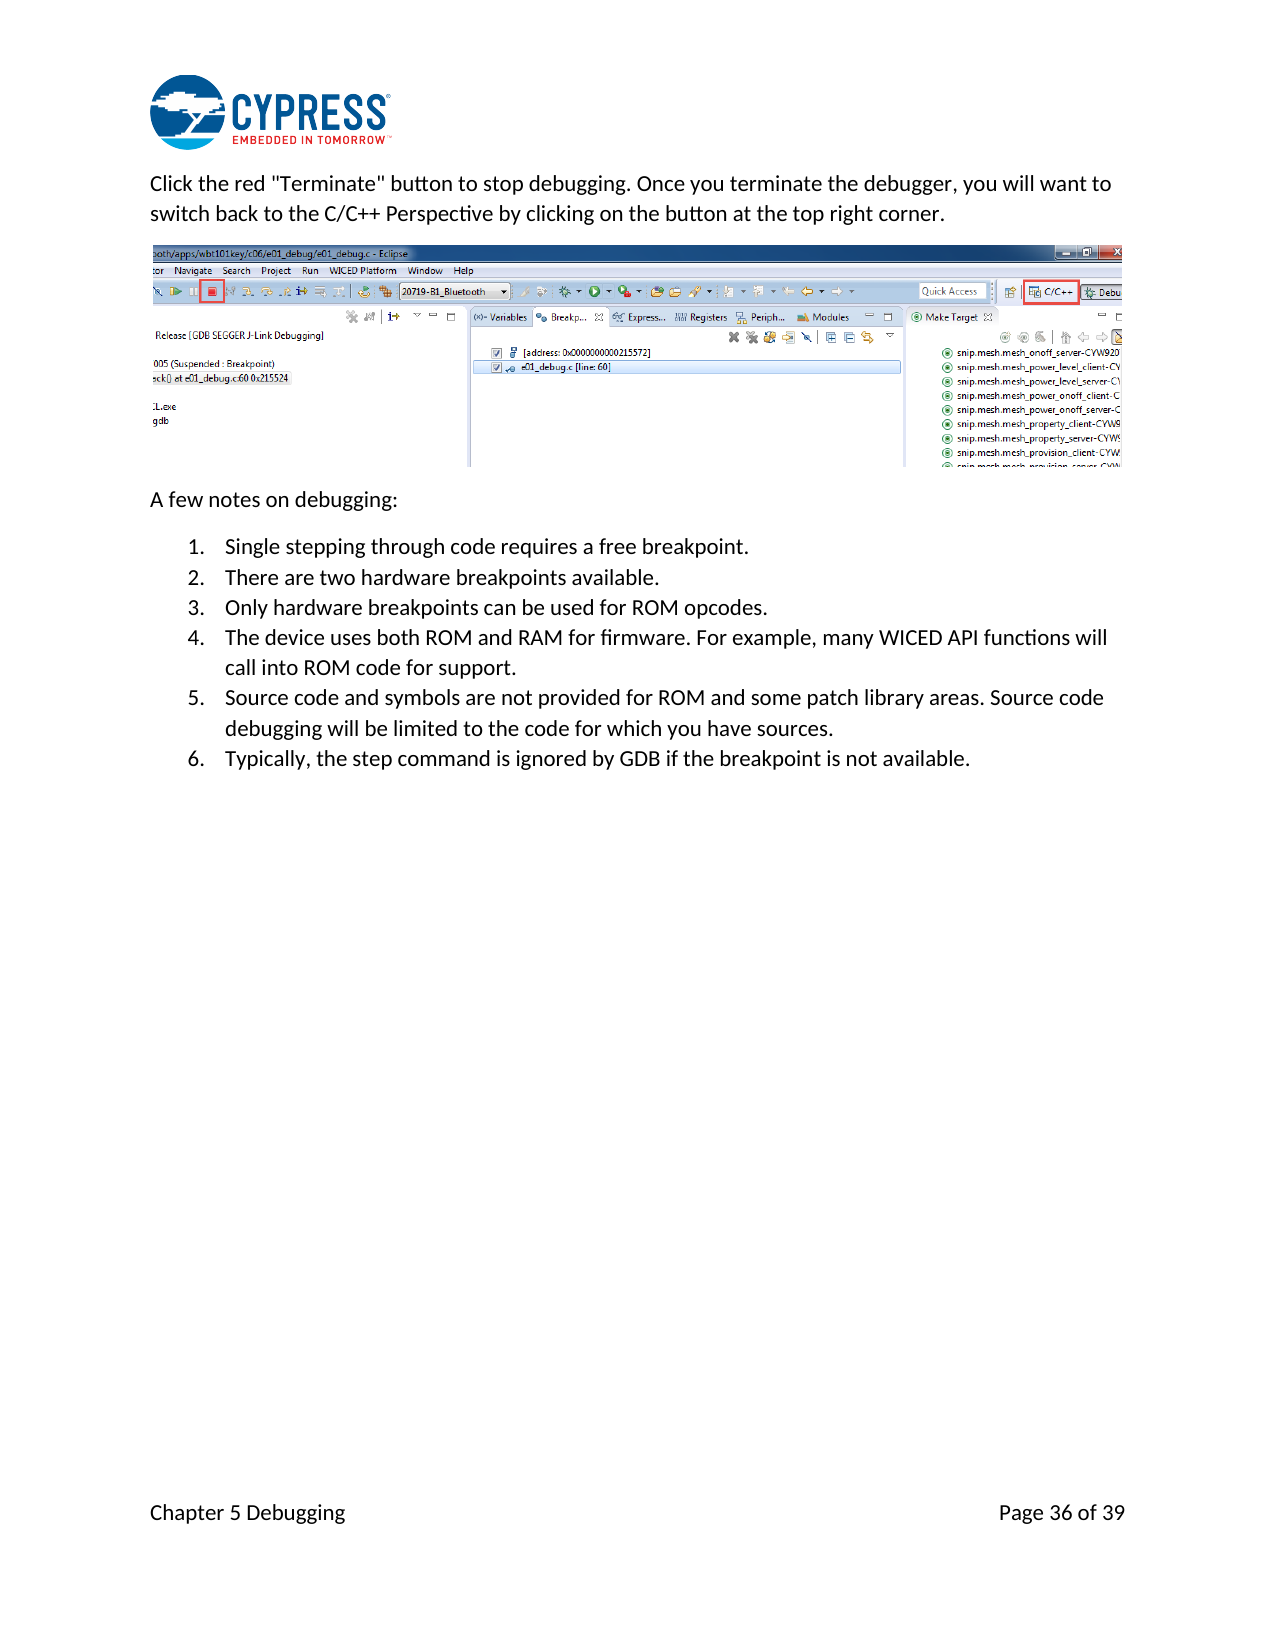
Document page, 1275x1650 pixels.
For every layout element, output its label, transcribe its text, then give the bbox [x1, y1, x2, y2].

text A few notes on debugging: [150, 486, 1125, 513]
list The device uses both ROM and RAM for firmware. For example, many WICED API functions will call into ROM code for support. [187, 623, 1125, 681]
list Source code and symbols are not provided for ROM and some patch library areas. Source code debugging will be limited to the code for which you have sources. [187, 683, 1125, 742]
list Single stepping through code requires a free breakpoint. [187, 532, 1125, 560]
list There are two hardware breakpoints available. [187, 563, 1125, 591]
list Typically, the step command is ignored by GDB if the breakpoint is not available. [187, 744, 1125, 772]
list Only hardware breakpoints can be used for ROM opcodes. [187, 593, 1125, 621]
text Click the red "Terminate" button to stop debugging. Once you terminate the debugger, you will want to switch back to the C/C++ Perspective by clicking on the button at the top right corner. [150, 169, 1125, 227]
picture [150, 75, 392, 150]
picture [153, 245, 1122, 467]
